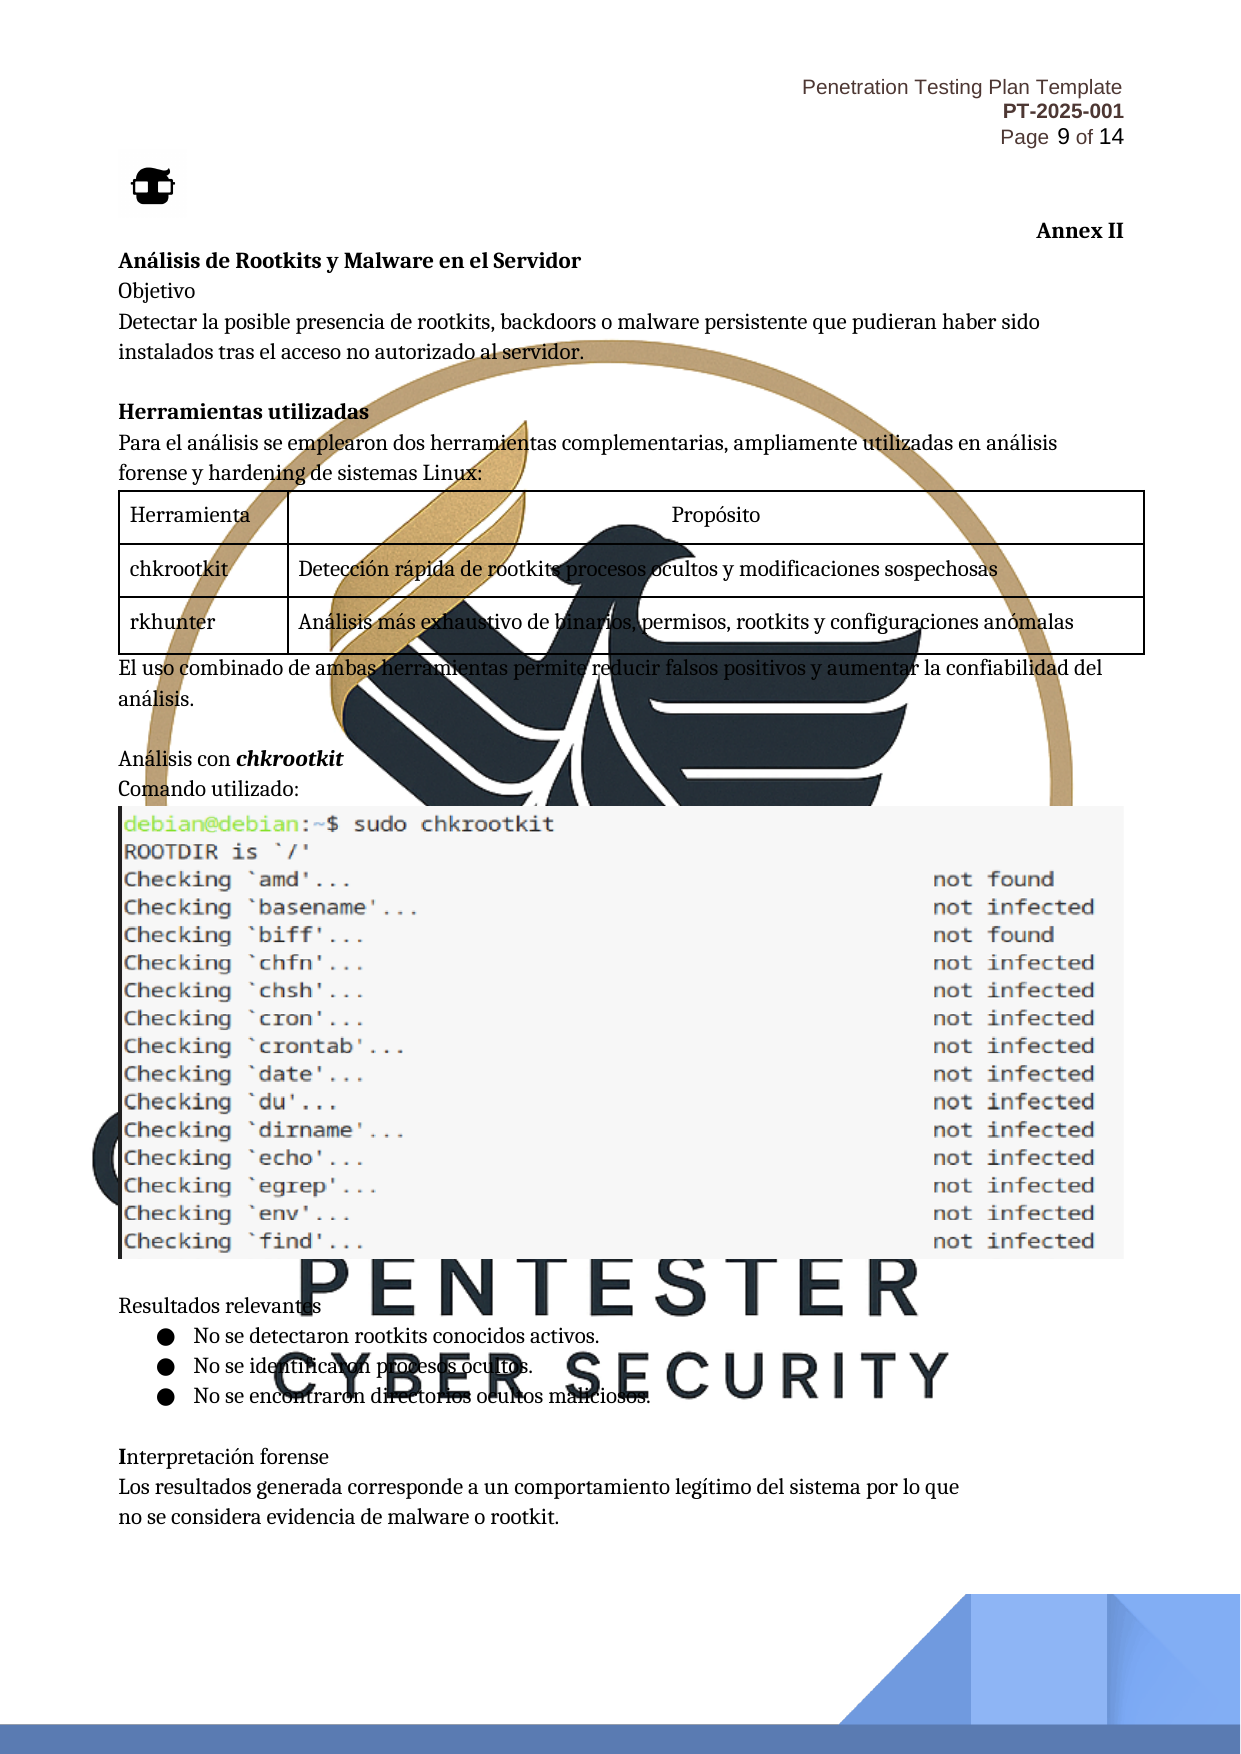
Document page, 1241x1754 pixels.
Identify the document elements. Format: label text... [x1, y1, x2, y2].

list No se encontraron directorios ocultos maliciosos. [156, 1383, 1124, 1409]
text Comando utilizado: [118, 776, 1124, 806]
list No se identificaron procesos ocultos. [156, 1353, 1124, 1379]
text no se considera evidencia de malware o rootkit. [118, 1504, 1124, 1530]
text Los resultados generada corresponde a un comportamiento legítimo del sistema por lo que [118, 1474, 1124, 1500]
text El uso combinado de ambas herramientas permite reducir falsos positivos y aumentar la confiabilidad del análisis. [118, 655, 1124, 712]
list No se detectaron rootkits conocidos activos. [156, 1323, 1124, 1349]
table_cell chkrootkit [120, 545, 287, 596]
picture [0, 149, 1241, 1754]
text Detectar la posible presencia de rootkits, backdoors o malware persistente que pudieran haber sido instalados tras el acceso no autorizado al servidor. [118, 308, 1124, 365]
text Análisis con chkrootkit [118, 746, 1124, 772]
text Resultados relevantes [118, 1292, 1124, 1319]
table_cell Análisis más exhaustivo de binarios, permisos, rootkits y configuraciones anómalas [289, 598, 1143, 653]
table_header Herramienta [120, 492, 287, 543]
text Para el análisis se emplearon dos herramientas complementarias, ampliamente utilizadas en análisis forense y hardening de sistemas Linux: [118, 429, 1124, 486]
table_header Propósito [289, 492, 1143, 543]
text Análisis de Rootkits y Malware en el Servidor [118, 248, 1124, 274]
text Objetivo [118, 278, 1124, 305]
text Herramientas utilizadas [118, 399, 1124, 426]
text Interpretación forense [118, 1443, 1124, 1470]
table_cell rkhunter [120, 598, 287, 653]
table_cell Detección rápida de rootkits procesos ocultos y modificaciones sospechosas [289, 545, 1143, 596]
text Annex II [118, 218, 1124, 244]
